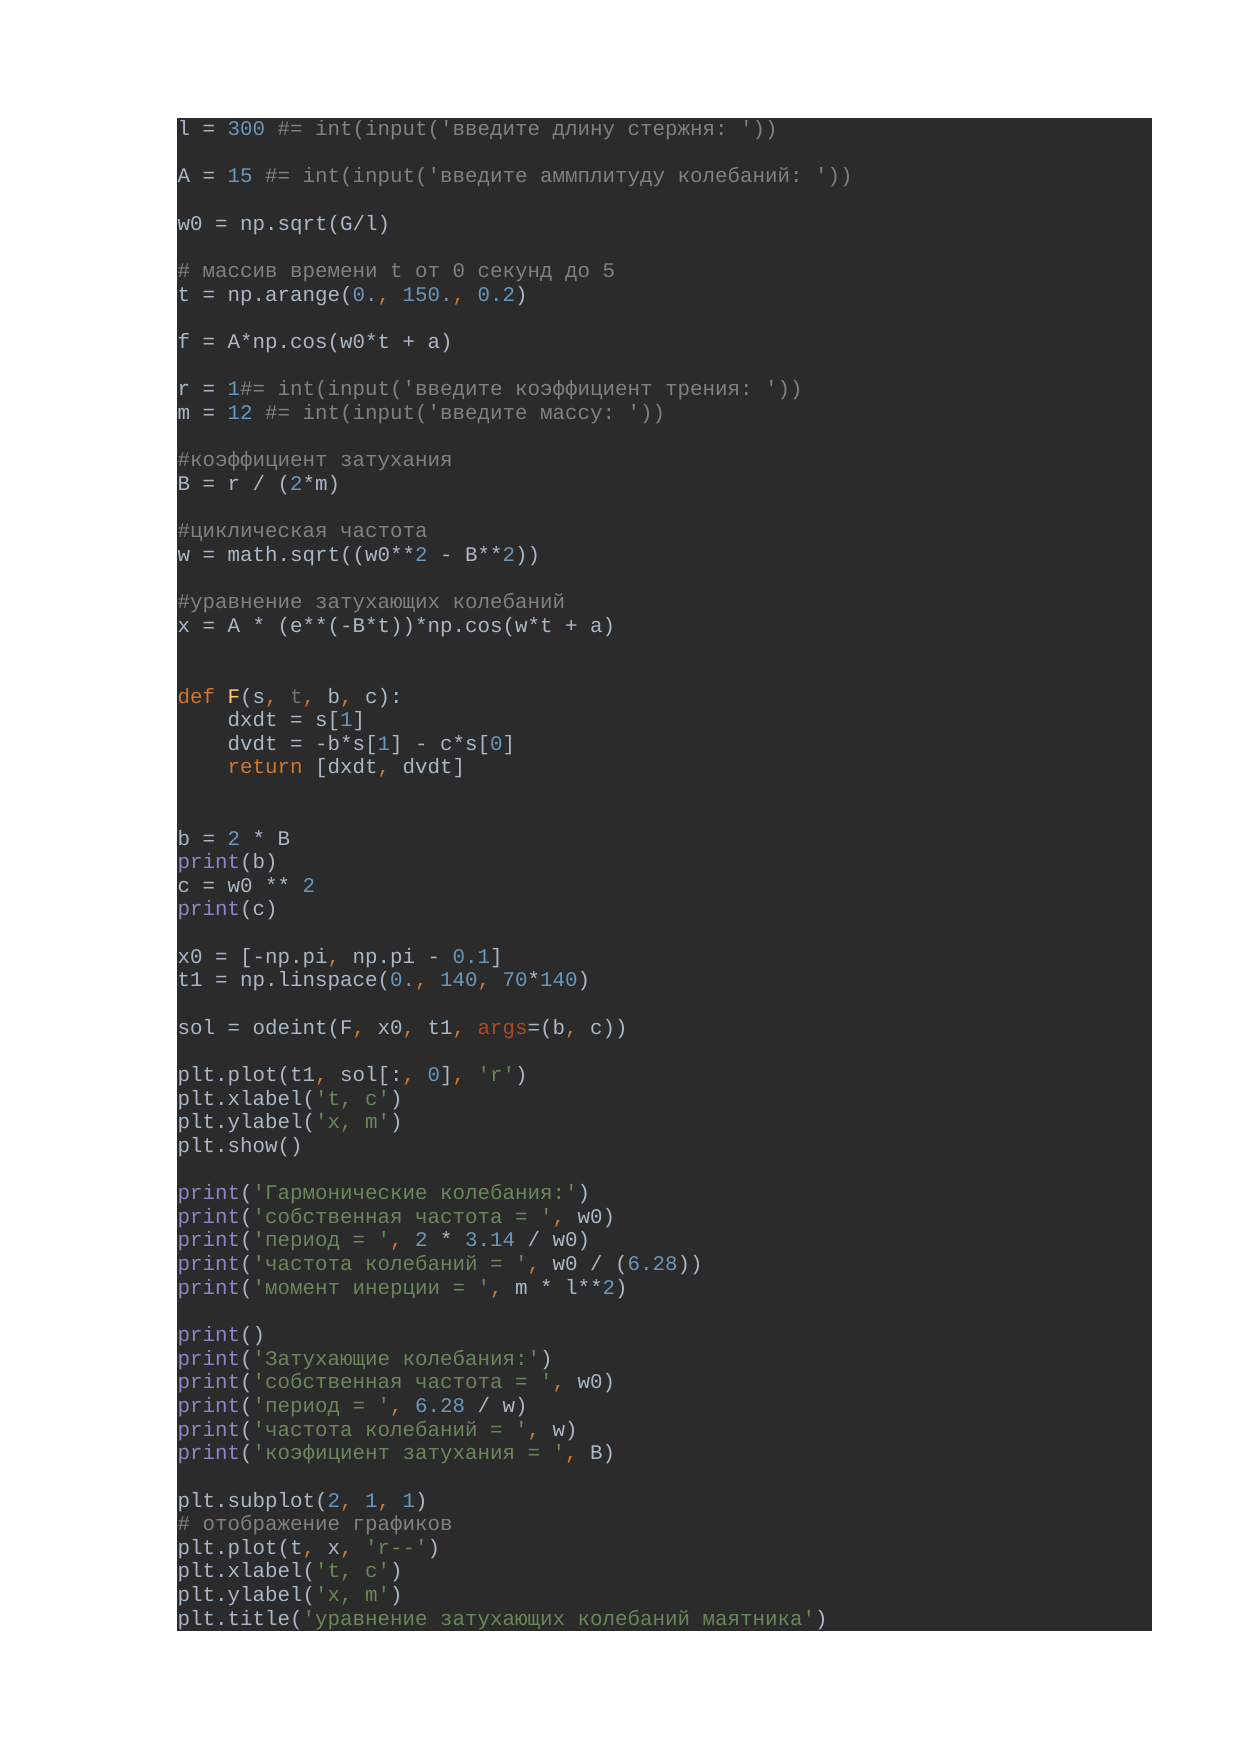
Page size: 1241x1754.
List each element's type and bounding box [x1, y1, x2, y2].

text [177, 118, 1152, 1631]
